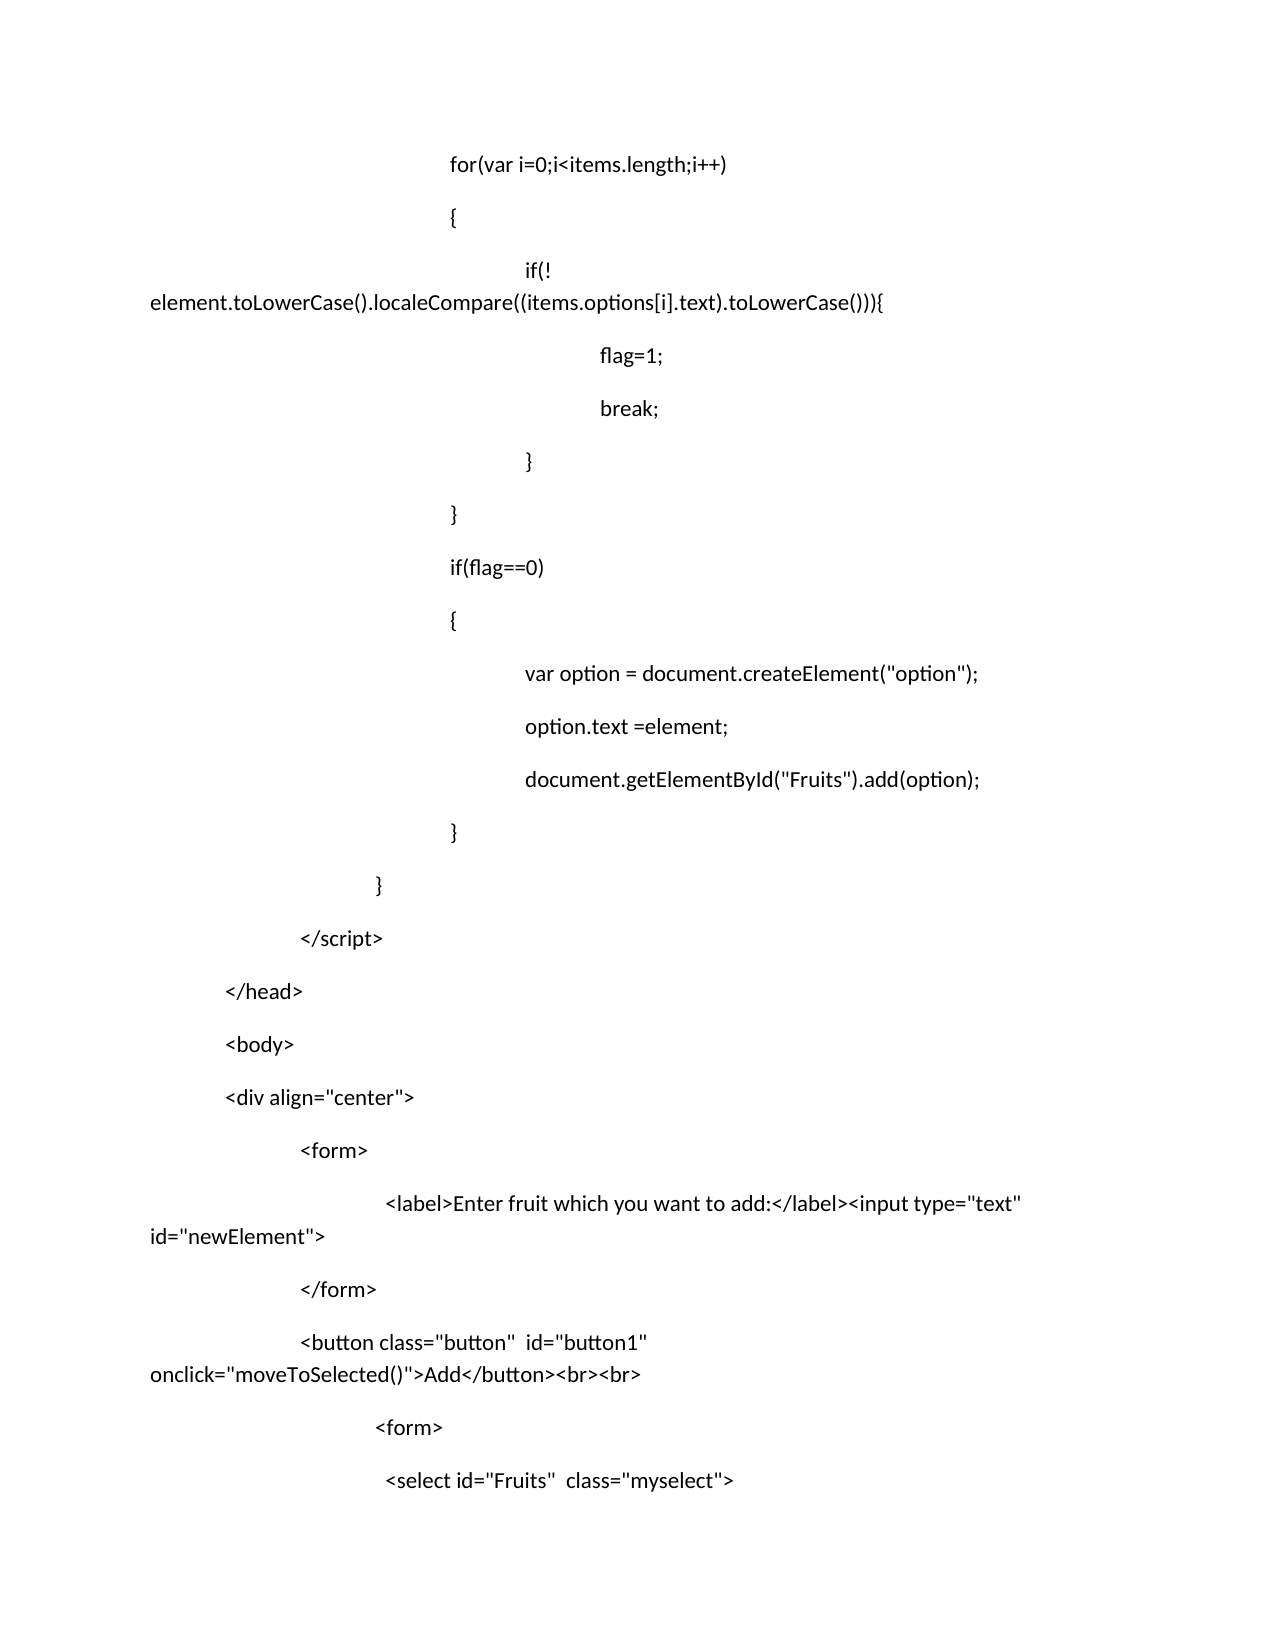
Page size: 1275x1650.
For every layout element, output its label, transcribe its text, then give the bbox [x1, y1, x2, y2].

text <button class="button" id="button1" onclick="moveToSelected()">Add</button><br><br> [150, 1328, 1125, 1388]
text </script> [150, 924, 1125, 952]
text <div align="center"> [150, 1083, 1125, 1112]
text if(flag==0) [150, 553, 1125, 581]
text <select id="Fruits" class="myselect"> [150, 1466, 1125, 1494]
text document.getElementById("Fruits").add(option); [150, 765, 1125, 793]
text <label>Enter fruit which you want to add:</label><input type="text" id="newElement"> [150, 1189, 1125, 1250]
text } [150, 447, 1125, 475]
text option.text =element; [150, 712, 1125, 740]
text } [150, 818, 1125, 846]
text <form> [150, 1413, 1125, 1441]
text if(!element.toLowerCase().localeCompare((items.options[i].text).toLowerCase())){ [150, 256, 1125, 316]
text break; [150, 394, 1125, 422]
text <form> [150, 1137, 1125, 1164]
text { [150, 606, 1125, 634]
text { [150, 203, 1125, 231]
text } [150, 500, 1125, 528]
text flag=1; [150, 341, 1125, 369]
text <body> [150, 1031, 1125, 1058]
text </head> [150, 977, 1125, 1006]
text for(var i=0;i<items.length;i++) [150, 150, 1125, 178]
text var option = document.createElement("option"); [150, 659, 1125, 687]
text </form> [150, 1275, 1125, 1303]
text } [150, 871, 1125, 899]
